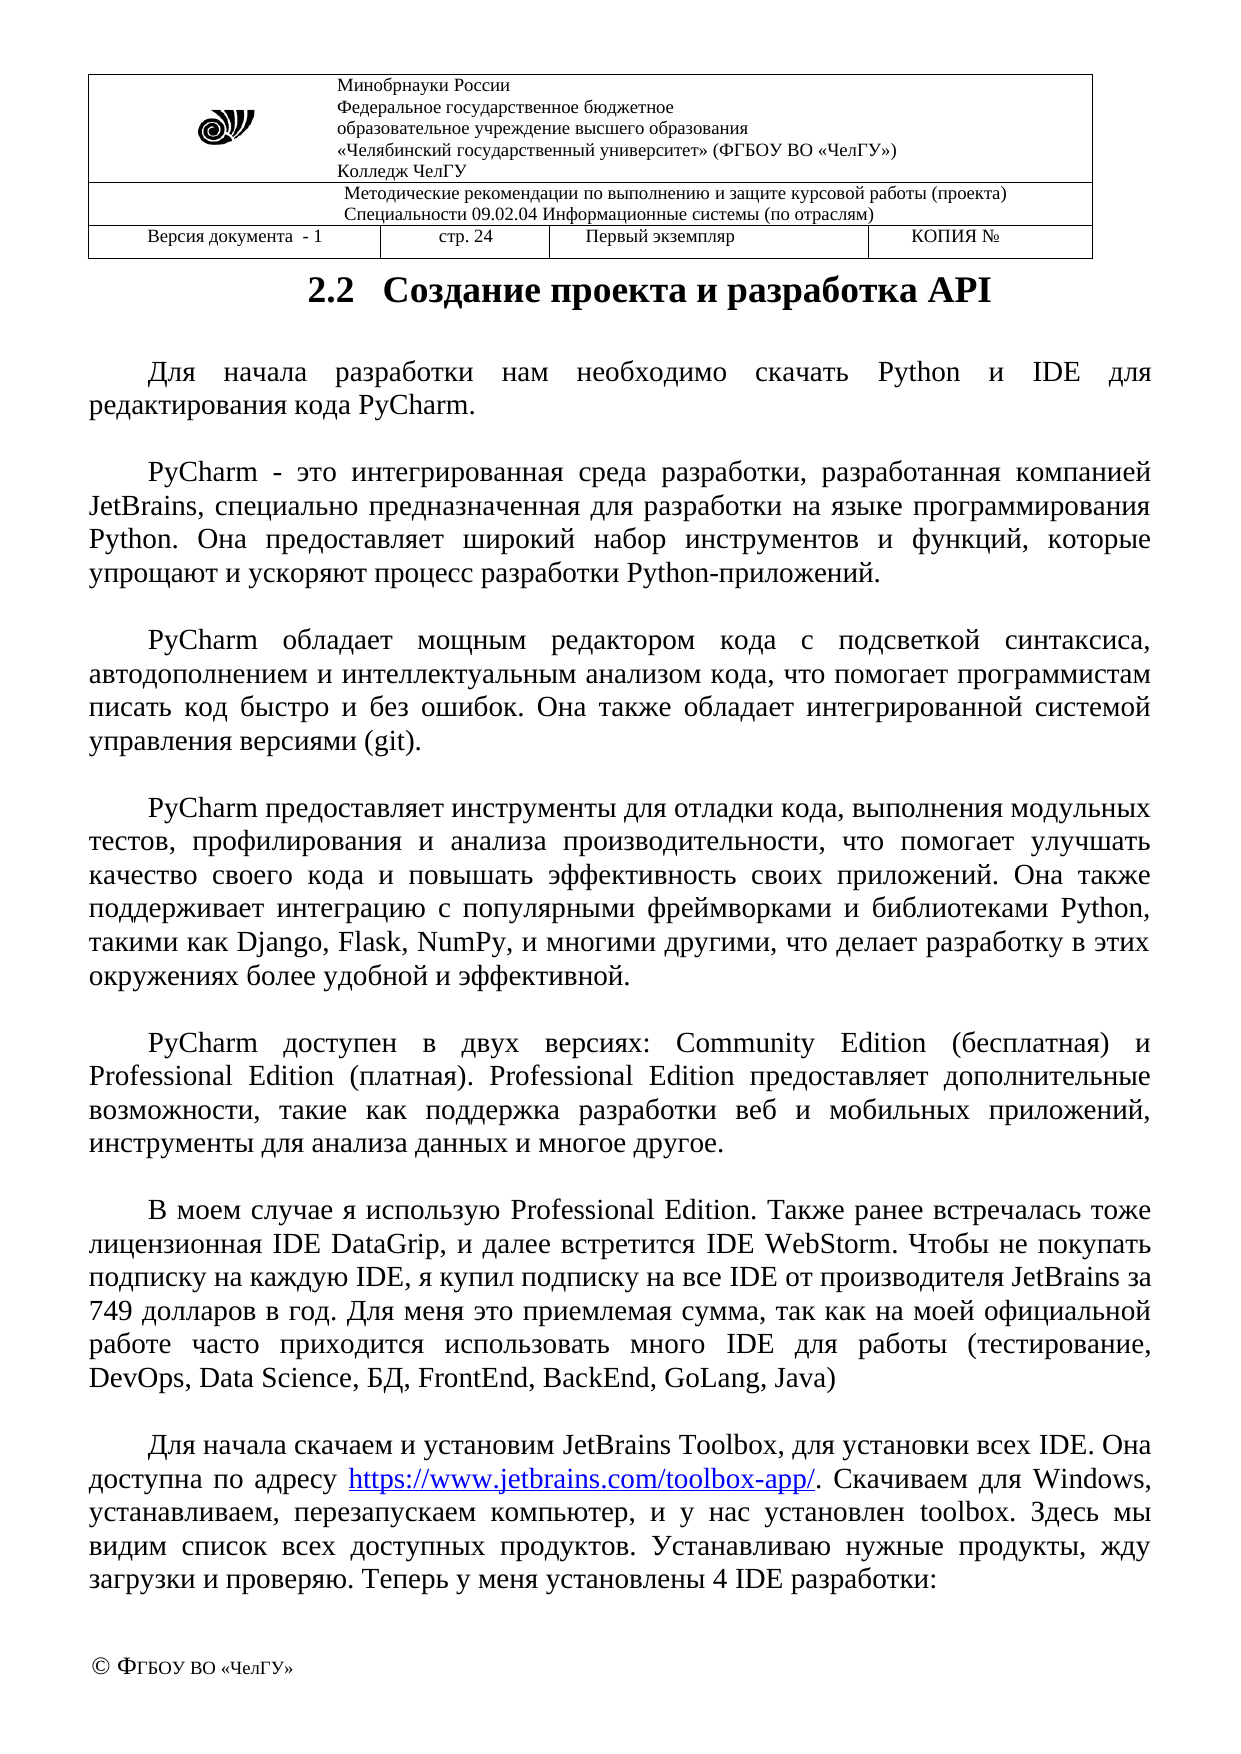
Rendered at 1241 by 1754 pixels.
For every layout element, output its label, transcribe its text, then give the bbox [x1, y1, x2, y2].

text PyCharm предоставляет инструменты для отладки кода, выполнения модульных тестов, профилирования и анализа производительности, что помогает улучшать качество своего кода и повышать эффективность своих приложений. Она также поддерживает интеграцию с популярными фреймворками и библиотеками Python, такими как Django, Flask, NumPy, и многими другими, что делает разработку в этих окружениях более удобной и эффективной. [89, 790, 1152, 991]
text Для начала скачаем и установим JetBrains Toolbox, для установки всех IDE. Она доступна по адресу https://www.jetbrains.com/toolbox-app/. Скачиваем для Windows, устанавливаем, перезапускаем компьютер, и у нас установлен toolbox. Здесь мы видим список всех доступных продуктов. Устанавливаю нужные продукты, жду загрузки и проверяю. Теперь у меня установлены 4 IDE разработки: [89, 1427, 1152, 1595]
text В моем случае я использую Professional Edition. Также ранее встречалась тоже лицензионная IDE DataGrip, и далее встретится IDE WebStorm. Чтобы не покупать подписку на каждую IDE, я купил подписку на все IDE от производителя JetBrains за 749 долларов в год. Для меня это приемлемая сумма, так как на моей официальной работе часто приходится использовать много IDE для работы (тестирование, DevOps, Data Science, БД, FrontEnd, BackEnd, GoLang, Java) [89, 1192, 1152, 1394]
picture [197, 109, 255, 145]
text PyCharm обладает мощным редактором кода с подсветкой синтаксиса, автодополнением и интеллектуальным анализом кода, что помогает программистам писать код быстро и без ошибок. Она также обладает интегрированной системой управления версиями (git). [89, 622, 1152, 756]
list Создание проекта и разработка API [148, 268, 1152, 311]
text PyCharm доступен в двух версиях: Community Edition (бесплатная) и Professional Edition (платная). Professional Edition предоставляет дополнительные возможности, такие как поддержка разработки веб и мобильных приложений, инструменты для анализа данных и многое другое. [89, 1025, 1152, 1159]
text PyCharm - это интегрированная среда разработки, разработанная компанией JetBrains, специально предназначенная для разработки на языке программирования Python. Она предоставляет широкий набор инструментов и функций, которые упрощают и ускоряют процесс разработки Python-приложений. [89, 454, 1152, 589]
text Для начала разработки нам необходимо скачать Python и IDE для редактирования кода PyCharm. [89, 354, 1152, 421]
